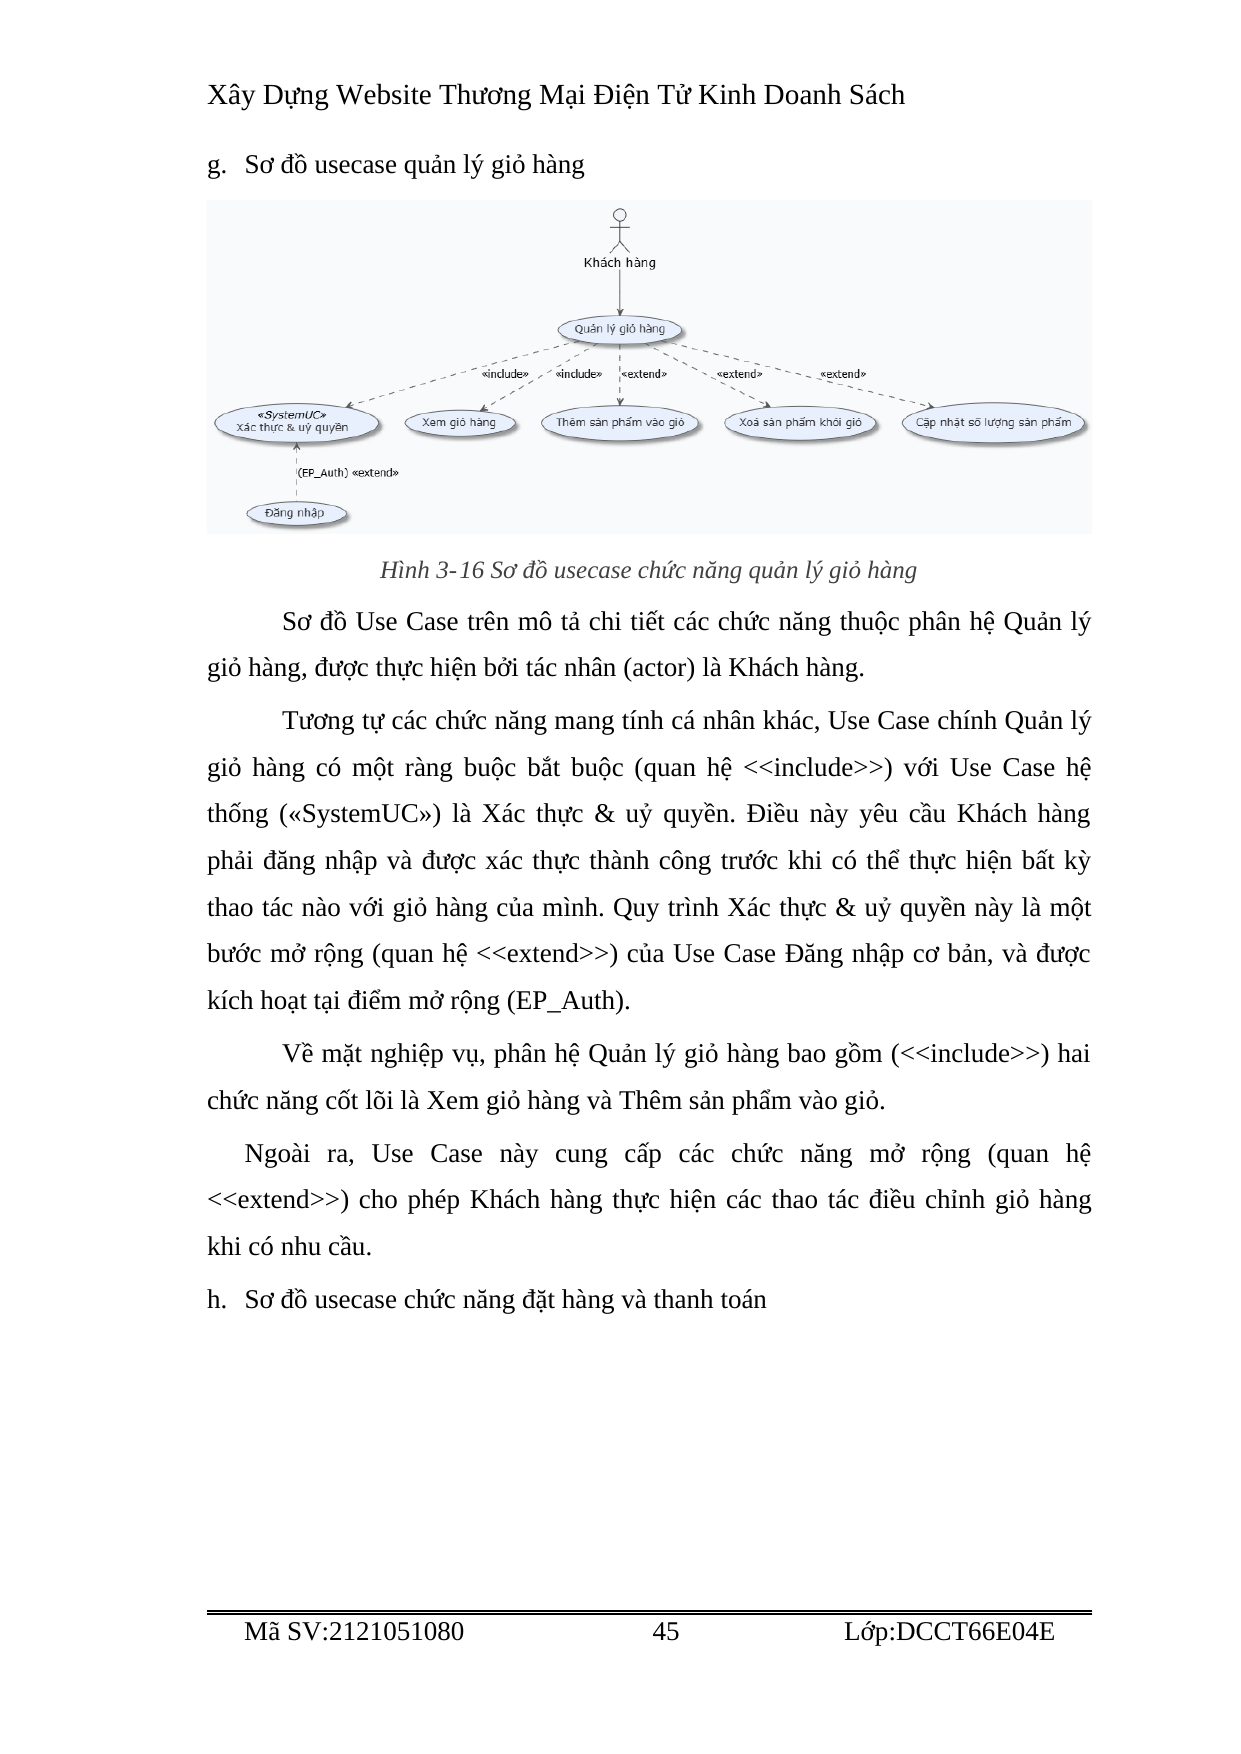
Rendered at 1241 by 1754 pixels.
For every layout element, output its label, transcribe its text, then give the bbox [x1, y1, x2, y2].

text Ngoài ra, Use Case này cung cấp các chức năng mở rộng (quan hệ <<extend>>) cho phép Khách hàng thực hiện các thao tác điều chỉnh giỏ hàng khi có nhu cầu. [207, 1137, 1092, 1261]
list Sơ đồ usecase chức năng đặt hàng và thanh toán [207, 1283, 1092, 1314]
text Về mặt nghiệp vụ, phân hệ Quản lý giỏ hàng bao gồm (<<include>>) hai chức năng cốt lõi là Xem giỏ hàng và Thêm sản phẩm vào giỏ. [207, 1037, 1092, 1115]
list Sơ đồ usecase quản lý giỏ hàng [207, 148, 1092, 179]
text Tương tự các chức năng mang tính cá nhân khác, Use Case chính Quản lý giỏ hàng có một ràng buộc bắt buộc (quan hệ <<include>>) với Use Case hệ thống («SystemUC») là Xác thực & uỷ quyền. Điều này yêu cầu Khách hàng phải đăng nhập và được xác thực thành công trước khi có thể thực hiện bất kỳ thao tác nào với giỏ hàng của mình. Quy trình Xác thực & uỷ quyền này là một bước mở rộng (quan hệ <<extend>>) của Use Case Đăng nhập cơ bản, và được kích hoạt tại điểm mở rộng (EP_Auth). [207, 704, 1092, 1015]
picture [206, 200, 1093, 534]
text Sơ đồ Use Case trên mô tả chi tiết các chức năng thuộc phân hệ Quản lý giỏ hàng, được thực hiện bởi tác nhân (actor) là Khách hàng. [207, 604, 1092, 682]
